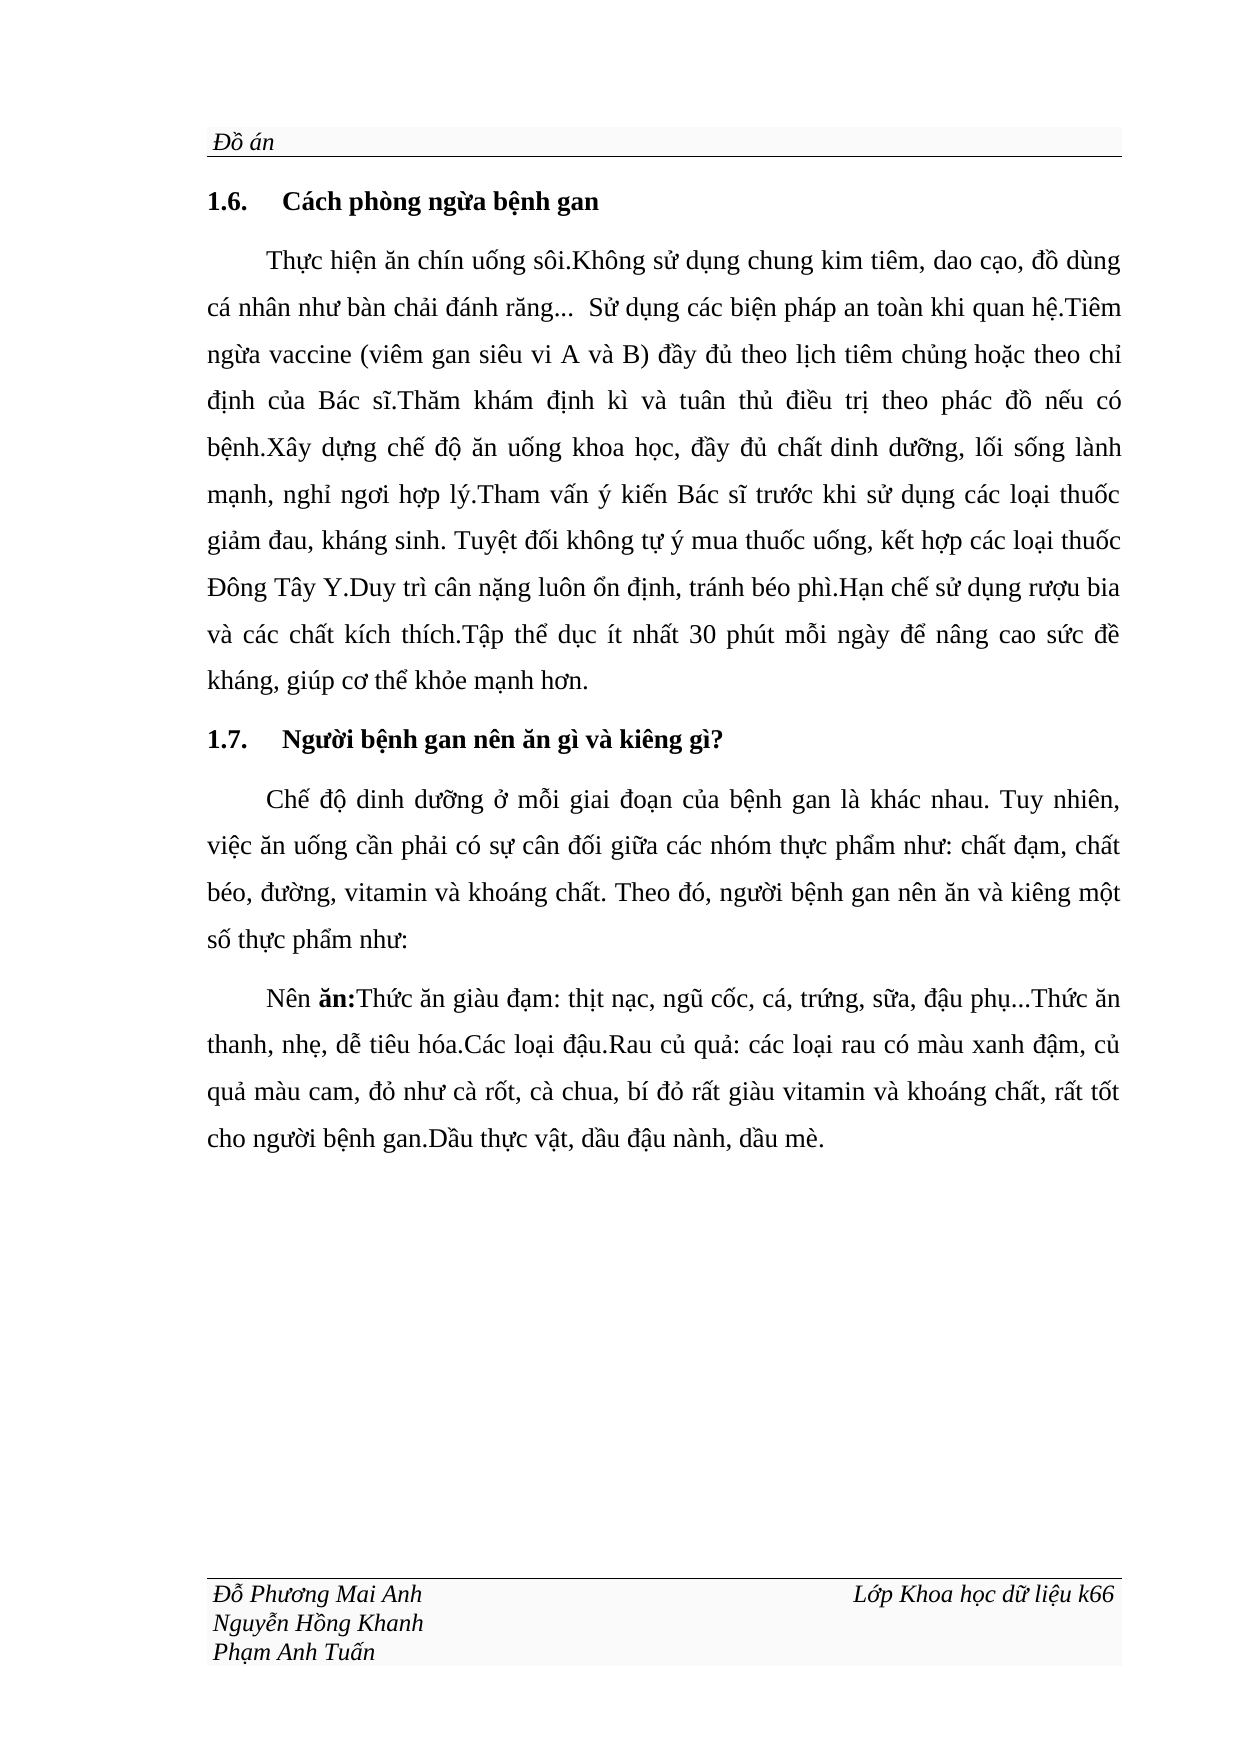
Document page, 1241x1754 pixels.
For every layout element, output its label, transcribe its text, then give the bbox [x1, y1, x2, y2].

text Chế độ dinh dưỡng ở mỗi giai đoạn của bệnh gan là khác nhau. Tuy nhiên, việc ăn uống cần phải có sự cân đối giữa các nhóm thực phẩm như: chất đạm, chất béo, đường, vitamin và khoáng chất. Theo đó, người bệnh gan nên ăn và kiêng một số thực phẩm như: [207, 783, 1122, 954]
text Nên ăn:Thức ăn giàu đạm: thịt nạc, ngũ cốc, cá, trứng, sữa, đậu phụ...Thức ăn thanh, nhẹ, dễ tiêu hóa.Các loại đậu.Rau củ quả: các loại rau có màu xanh đậm, củ quả màu cam, đỏ như cà rốt, cà chua, bí đỏ rất giàu vitamin và khoáng chất, rất tốt cho người bệnh gan.Dầu thực vật, dầu đậu nành, dầu mè. [207, 982, 1122, 1153]
subtitle Người bệnh gan nên ăn gì và kiêng gì? [207, 724, 1122, 755]
text Thực hiện ăn chín uống sôi.Không sử dụng chung kim tiêm, dao cạo, đồ dùng cá nhân như bàn chải đánh răng... Sử dụng các biện pháp an toàn khi quan hệ.Tiêm ngừa vaccine (viêm gan siêu vi A và B) đầy đủ theo lịch tiêm chủng hoặc theo chỉ định của Bác sĩ.Thăm khám định kì và tuân thủ điều trị theo phác đồ nếu có bệnh.Xây dựng chế độ ăn uống khoa học, đầy đủ chất dinh dưỡng, lối sống lành mạnh, nghỉ ngơi hợp lý.Tham vấn ý kiến Bác sĩ trước khi sử dụng các loại thuốc giảm đau, kháng sinh. Tuyệt đối không tự ý mua thuốc uống, kết hợp các loại thuốc Đông Tây Y.Duy trì cân nặng luôn ổn định, tránh béo phì.Hạn chế sử dụng rượu bia và các chất kích thích.Tập thể dục ít nhất 30 phút mỗi ngày để nâng cao sức đề kháng, giúp cơ thể khỏe mạnh hơn. [207, 244, 1122, 696]
subtitle Cách phòng ngừa bệnh gan [207, 185, 1122, 216]
